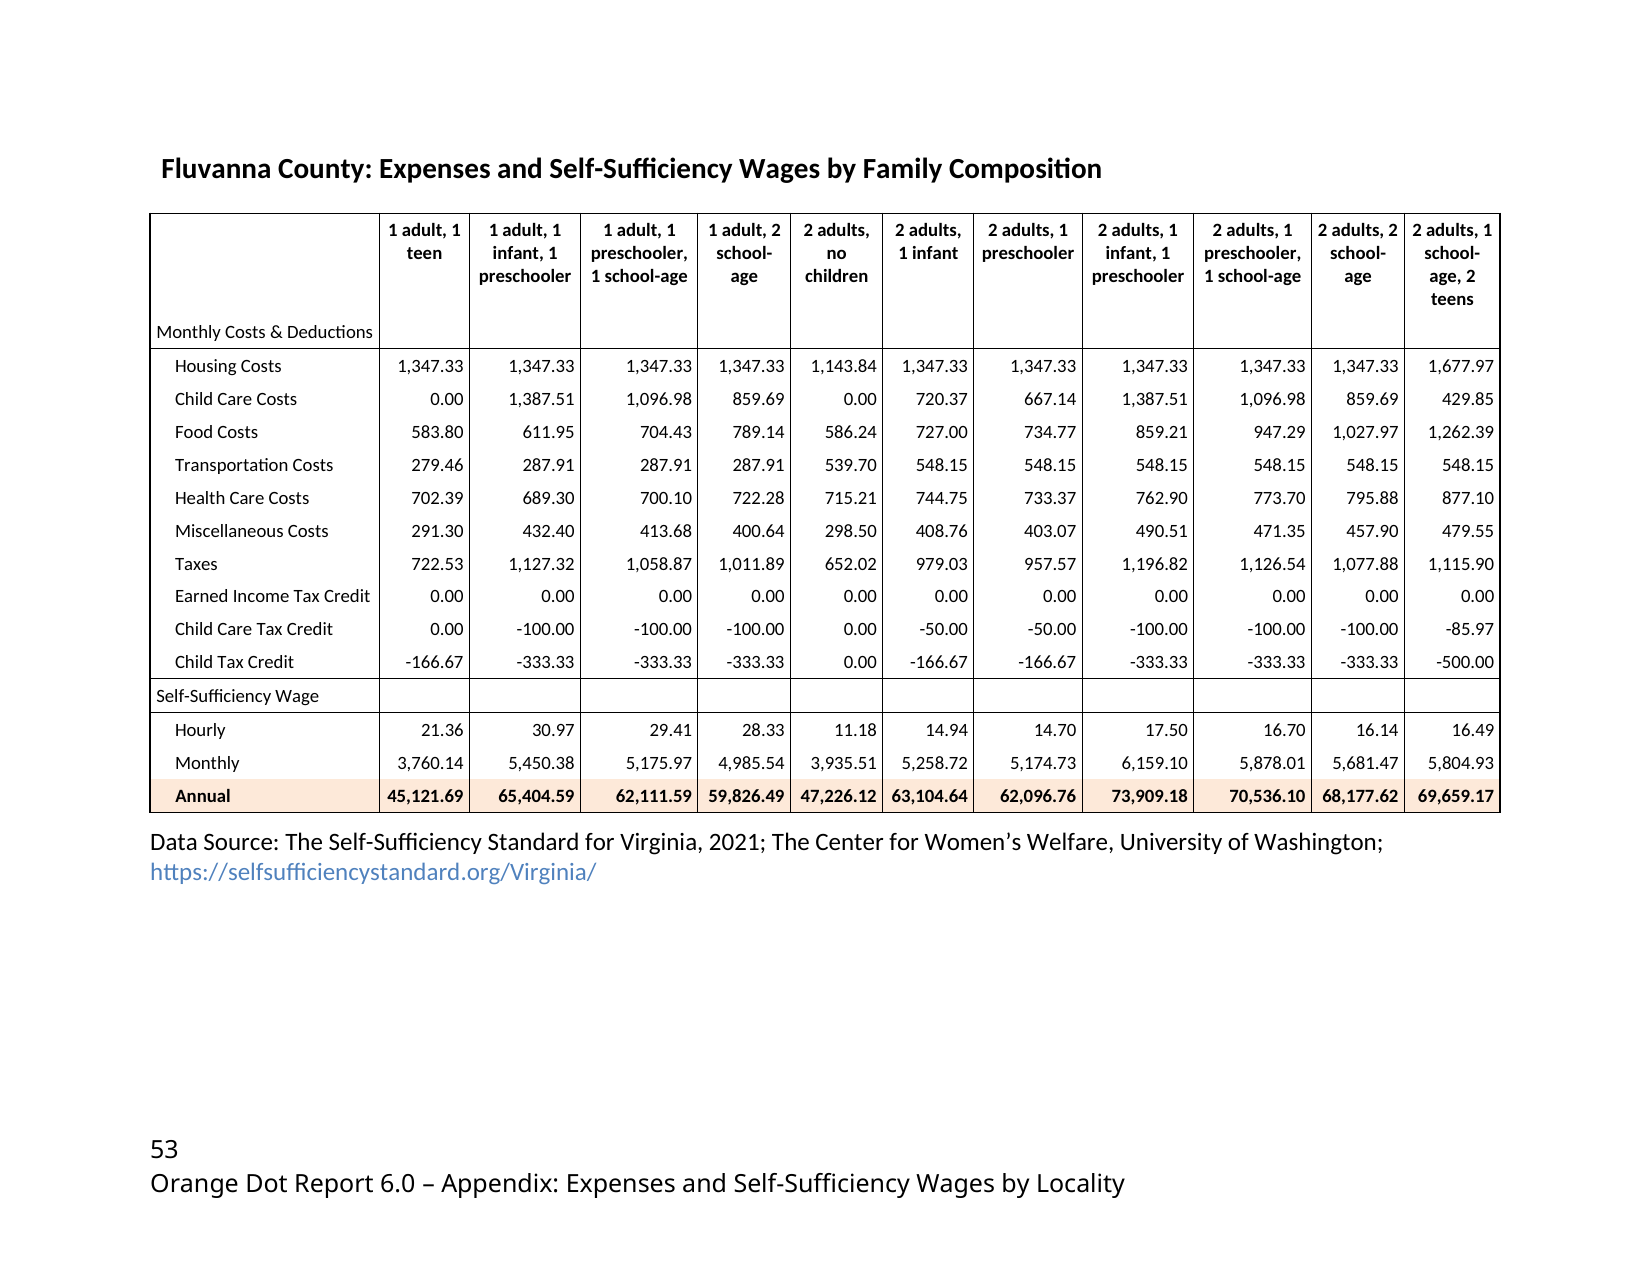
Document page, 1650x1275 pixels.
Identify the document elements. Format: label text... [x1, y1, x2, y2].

table_cell -50.00 [974, 613, 1082, 645]
table_cell 16.49 [1405, 713, 1499, 746]
table_cell 5,804.93 [1405, 746, 1499, 779]
table_cell [380, 679, 469, 712]
table_cell 720.37 [883, 382, 973, 415]
table_cell -333.33 [1083, 645, 1193, 678]
table_cell -166.67 [380, 645, 469, 678]
table_cell 6,159.10 [1083, 746, 1193, 779]
table_cell 0.00 [791, 382, 882, 415]
table_cell 68,177.62 [1312, 779, 1404, 812]
table_cell -100.00 [1312, 613, 1404, 645]
table_cell Transportation Costs [151, 448, 379, 481]
table_cell 2 adults, 2 school-age [1312, 214, 1404, 315]
table_cell [698, 679, 790, 712]
table_cell 715.21 [791, 481, 882, 514]
table_cell 70,536.10 [1194, 779, 1311, 812]
table_cell 1 adult, 1 infant, 1 preschooler [470, 214, 580, 315]
table_cell [791, 315, 882, 348]
table_cell 29.41 [581, 713, 697, 746]
table_cell [698, 315, 790, 348]
table_cell Child Care Tax Credit [151, 613, 379, 645]
table_cell 0.00 [1083, 580, 1193, 612]
table_cell [883, 315, 973, 348]
table_cell 652.02 [791, 547, 882, 579]
table_cell Child Tax Credit [151, 645, 379, 678]
table_cell 2 adults, 1 preschooler [974, 214, 1082, 315]
table_cell 1,262.39 [1405, 415, 1499, 448]
table_cell Health Care Costs [151, 481, 379, 514]
table_cell 59,826.49 [698, 779, 790, 812]
table_cell [581, 315, 697, 348]
table_cell 586.24 [791, 415, 882, 448]
table_cell 539.70 [791, 448, 882, 481]
table_cell 1,347.33 [470, 349, 580, 382]
table_cell 1,677.97 [1405, 349, 1499, 382]
table_cell 1,347.33 [974, 349, 1082, 382]
table_cell 62,096.76 [974, 779, 1082, 812]
table_cell 403.07 [974, 514, 1082, 547]
table_cell 3,935.51 [791, 746, 882, 779]
table_cell [791, 679, 882, 712]
table_cell -500.00 [1405, 645, 1499, 678]
table_cell [1312, 679, 1404, 712]
table_cell Annual [151, 779, 379, 812]
table_cell -333.33 [470, 645, 580, 678]
table_cell 704.43 [581, 415, 697, 448]
table_cell [1083, 679, 1193, 712]
table_cell [883, 679, 973, 712]
table_cell 1 adult, 2 school-age [698, 214, 790, 315]
table_cell 1,096.98 [1194, 382, 1311, 415]
table_cell 5,681.47 [1312, 746, 1404, 779]
table_cell 611.95 [470, 415, 580, 448]
table_cell 1 adult, 1 preschooler, 1 school-age [581, 214, 697, 315]
table_cell 0.00 [791, 580, 882, 612]
table_cell 1,347.33 [1194, 349, 1311, 382]
table_cell 16.70 [1194, 713, 1311, 746]
table_cell 14.70 [974, 713, 1082, 746]
table_cell 548.15 [1312, 448, 1404, 481]
table_cell 0.00 [791, 613, 882, 645]
table_cell Child Care Costs [151, 382, 379, 415]
table_cell 722.28 [698, 481, 790, 514]
table_cell 1,347.33 [1083, 349, 1193, 382]
table_cell 5,450.38 [470, 746, 580, 779]
table_cell 5,258.72 [883, 746, 973, 779]
table_cell 47,226.12 [791, 779, 882, 812]
table_cell 744.75 [883, 481, 973, 514]
table_cell 548.15 [1083, 448, 1193, 481]
table_cell Taxes [151, 547, 379, 579]
table_cell 859.69 [1312, 382, 1404, 415]
table_cell 2 adults, 1 preschooler, 1 school-age [1194, 214, 1311, 315]
table_cell 30.97 [470, 713, 580, 746]
table_cell Housing Costs [151, 349, 379, 382]
table_cell 0.00 [470, 580, 580, 612]
table_cell 432.40 [470, 514, 580, 547]
table_cell 1,127.32 [470, 547, 580, 579]
table_cell 0.00 [380, 580, 469, 612]
table_cell 279.46 [380, 448, 469, 481]
table_cell 773.70 [1194, 481, 1311, 514]
table_cell 287.91 [470, 448, 580, 481]
table_cell Earned Income Tax Credit [151, 580, 379, 612]
table_cell [1405, 315, 1499, 348]
table_cell 14.94 [883, 713, 973, 746]
table_cell 1,027.97 [1312, 415, 1404, 448]
table_cell 548.15 [1194, 448, 1311, 481]
table_cell [470, 315, 580, 348]
table_cell 3,760.14 [380, 746, 469, 779]
table_cell [1405, 679, 1499, 712]
table_cell 287.91 [581, 448, 697, 481]
table_cell -333.33 [698, 645, 790, 678]
table_cell 0.00 [974, 580, 1082, 612]
table_cell 1 adult, 1 teen [380, 214, 469, 315]
table_cell 0.00 [1405, 580, 1499, 612]
table_cell 0.00 [791, 645, 882, 678]
table_cell [974, 679, 1082, 712]
table_cell 0.00 [380, 613, 469, 645]
table_cell 0.00 [698, 580, 790, 612]
table_cell 11.18 [791, 713, 882, 746]
table_cell 947.29 [1194, 415, 1311, 448]
table_cell [1194, 315, 1311, 348]
table_cell -100.00 [470, 613, 580, 645]
table_cell Food Costs [151, 415, 379, 448]
table_cell [1312, 315, 1404, 348]
table_cell 1,096.98 [581, 382, 697, 415]
table_cell 1,058.87 [581, 547, 697, 579]
table_cell 1,347.33 [380, 349, 469, 382]
table_cell 490.51 [1083, 514, 1193, 547]
table_cell 5,175.97 [581, 746, 697, 779]
table_cell 457.90 [1312, 514, 1404, 547]
table_cell 877.10 [1405, 481, 1499, 514]
text Data Source: The Self-Sufficiency Standard for Virginia, 2021; The Center for Women’s Welfare, University of Washington; https://selfsufficiencystandard.org/Virginia/ [150, 826, 1500, 887]
table_cell 957.57 [974, 547, 1082, 579]
table_cell 548.15 [883, 448, 973, 481]
table_cell -333.33 [1312, 645, 1404, 678]
table_cell 479.55 [1405, 514, 1499, 547]
table_cell 0.00 [1312, 580, 1404, 612]
table_cell 734.77 [974, 415, 1082, 448]
table_cell 63,104.64 [883, 779, 973, 812]
table_cell 471.35 [1194, 514, 1311, 547]
table_cell 2 adults, 1 infant, 1 preschooler [1083, 214, 1193, 315]
table_cell 1,347.33 [581, 349, 697, 382]
table_cell 298.50 [791, 514, 882, 547]
table_cell 28.33 [698, 713, 790, 746]
table_cell 413.68 [581, 514, 697, 547]
table_cell 689.30 [470, 481, 580, 514]
table_cell 1,011.89 [698, 547, 790, 579]
table_cell 0.00 [1194, 580, 1311, 612]
table_cell [1194, 679, 1311, 712]
table_cell Self-Sufficiency Wage [151, 679, 379, 712]
table_cell 789.14 [698, 415, 790, 448]
table_cell 45,121.69 [380, 779, 469, 812]
table_cell 583.80 [380, 415, 469, 448]
table_cell 733.37 [974, 481, 1082, 514]
table_cell 0.00 [380, 382, 469, 415]
table_cell 17.50 [1083, 713, 1193, 746]
table_cell 1,387.51 [1083, 382, 1193, 415]
table_cell 1,126.54 [1194, 547, 1311, 579]
table_cell 62,111.59 [581, 779, 697, 812]
table_cell [380, 315, 469, 348]
table_cell Hourly [151, 713, 379, 746]
table_cell 859.21 [1083, 415, 1193, 448]
table_cell 69,659.17 [1405, 779, 1499, 812]
table_cell -100.00 [698, 613, 790, 645]
table_cell 291.30 [380, 514, 469, 547]
table_cell 4,985.54 [698, 746, 790, 779]
table_cell 400.64 [698, 514, 790, 547]
table_cell 65,404.59 [470, 779, 580, 812]
table_cell 979.03 [883, 547, 973, 579]
table_cell 1,143.84 [791, 349, 882, 382]
table_cell 2 adults, no children [791, 214, 882, 315]
table_cell Miscellaneous Costs [151, 514, 379, 547]
table_cell -100.00 [581, 613, 697, 645]
table_cell 5,878.01 [1194, 746, 1311, 779]
table_cell 859.69 [698, 382, 790, 415]
table_cell 1,387.51 [470, 382, 580, 415]
table_header Fluvanna County: Expenses and Self-Sufficiency Wages by Family Composition [150, 150, 1500, 212]
table_cell 1,077.88 [1312, 547, 1404, 579]
table_cell [974, 315, 1082, 348]
table_cell 16.14 [1312, 713, 1404, 746]
table_cell 727.00 [883, 415, 973, 448]
table_cell [1083, 315, 1193, 348]
table_cell [470, 679, 580, 712]
table_cell 408.76 [883, 514, 973, 547]
table_cell 2 adults, 1 infant [883, 214, 973, 315]
table_cell 0.00 [883, 580, 973, 612]
table_cell 1,347.33 [698, 349, 790, 382]
table_cell 762.90 [1083, 481, 1193, 514]
table_cell 73,909.18 [1083, 779, 1193, 812]
table_cell 287.91 [698, 448, 790, 481]
table_cell 21.36 [380, 713, 469, 746]
table_cell 795.88 [1312, 481, 1404, 514]
table_cell 548.15 [974, 448, 1082, 481]
table_cell 429.85 [1405, 382, 1499, 415]
table_cell Monthly [151, 746, 379, 779]
table_cell 2 adults, 1 school-age, 2 teens [1405, 214, 1499, 315]
table_cell 1,115.90 [1405, 547, 1499, 579]
table_cell -333.33 [581, 645, 697, 678]
table_cell 667.14 [974, 382, 1082, 415]
table_cell -100.00 [1194, 613, 1311, 645]
table_cell 700.10 [581, 481, 697, 514]
table_cell -333.33 [1194, 645, 1311, 678]
table_cell -166.67 [974, 645, 1082, 678]
table_cell 0.00 [581, 580, 697, 612]
table_cell 548.15 [1405, 448, 1499, 481]
table_cell Monthly Costs & Deductions [151, 315, 379, 348]
table_cell 722.53 [380, 547, 469, 579]
table_cell 1,347.33 [1312, 349, 1404, 382]
table_cell [151, 214, 379, 315]
table_cell 702.39 [380, 481, 469, 514]
table_cell -50.00 [883, 613, 973, 645]
table_cell -166.67 [883, 645, 973, 678]
table_cell -100.00 [1083, 613, 1193, 645]
table_cell 1,196.82 [1083, 547, 1193, 579]
table_cell 1,347.33 [883, 349, 973, 382]
table_cell -85.97 [1405, 613, 1499, 645]
table_cell 5,174.73 [974, 746, 1082, 779]
table_cell [581, 679, 697, 712]
